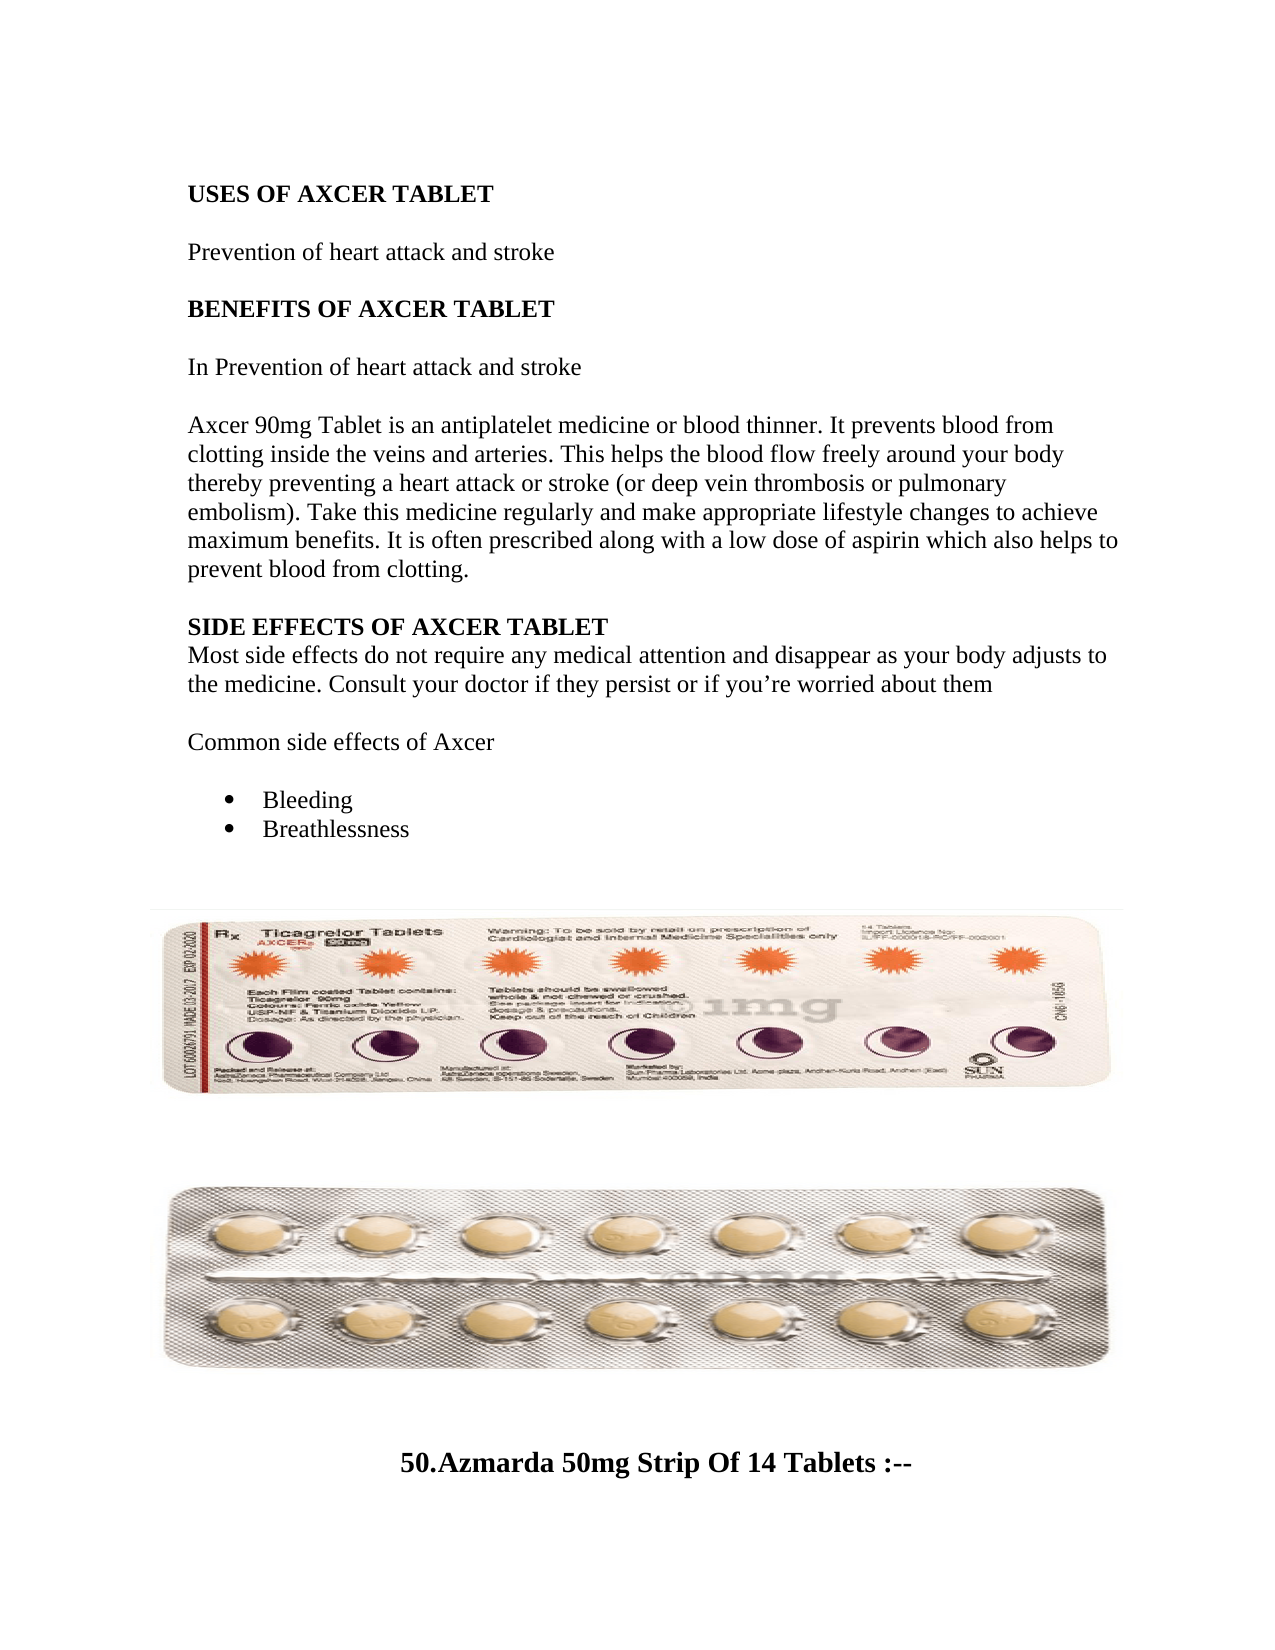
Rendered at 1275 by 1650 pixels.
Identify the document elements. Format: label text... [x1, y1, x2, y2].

text Axcer 90mg Tablet is an antiplatelet medicine or blood thinner. It prevents blood from clotting inside the veins and arteries. This helps the blood flow freely around your body thereby preventing a heart attack or stroke (or deep vein thrombosis or pulmonary embolism). Take this medicine regularly and make appropriate lifestyle changes to achieve maximum benefits. It is often prescribed along with a low dose of aspirin which also helps to prevent blood from clotting. [187, 410, 1125, 583]
text In Prevention of heart attack and stroke [187, 352, 1125, 381]
text Common side effects of Axcer [187, 727, 1125, 756]
list Azmarda 50mg Strip Of 14 Tablets :-- [187, 1445, 1125, 1478]
list Breathlessness [225, 814, 1125, 842]
text SIDE EFFECTS OF AXCER TABLET [187, 612, 1125, 640]
text Prevention of heart attack and stroke [187, 237, 1125, 265]
picture [150, 871, 1125, 1417]
text Most side effects do not require any medical attention and disappear as your body adjusts to the medicine. Consult your doctor if they persist or if you’re worried about them [187, 640, 1125, 698]
text BENEFITS OF AXCER TABLET [187, 294, 1125, 323]
text USES OF AXCER TABLET [187, 179, 1125, 207]
list Bleeding [225, 785, 1125, 814]
